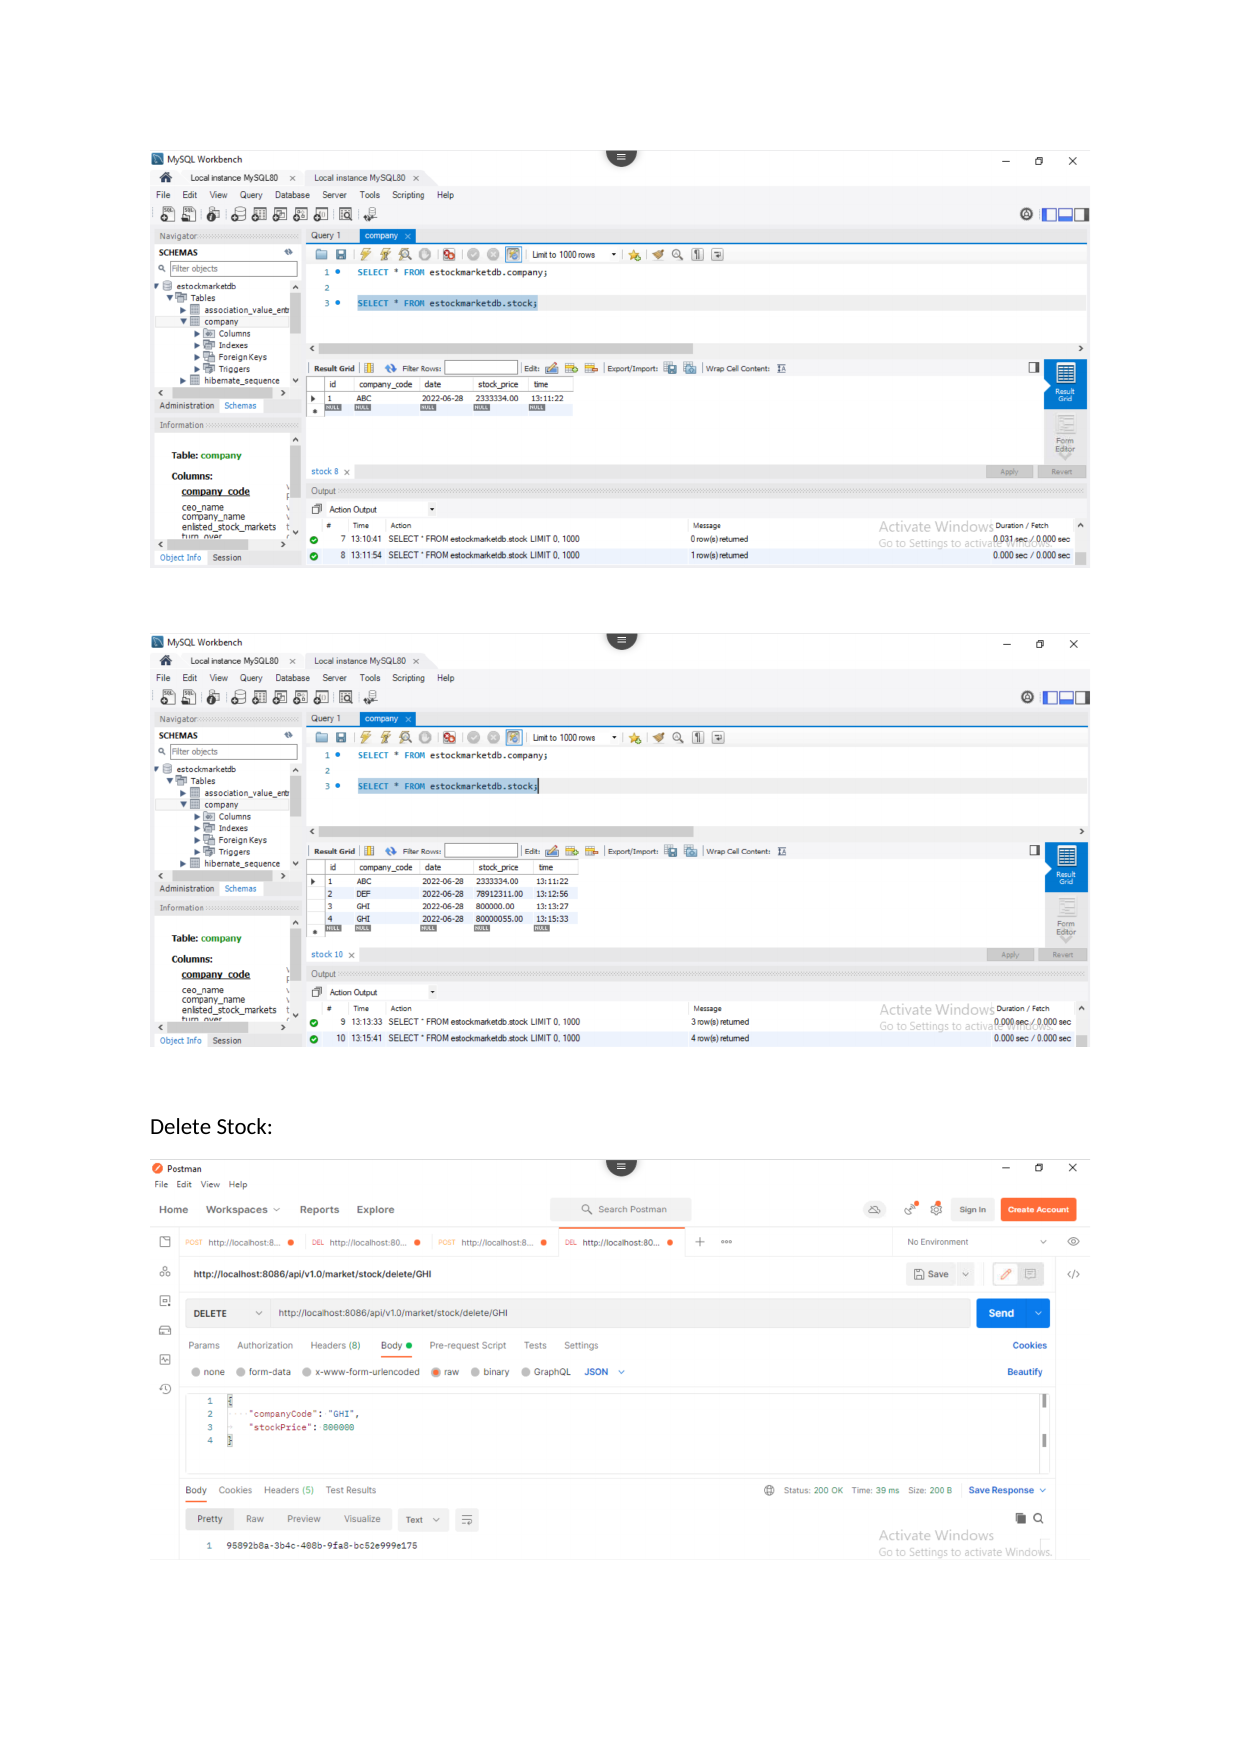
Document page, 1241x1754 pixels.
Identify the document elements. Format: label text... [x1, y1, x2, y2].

text Delete Stock: [150, 1112, 1090, 1140]
picture [150, 1159, 1091, 1560]
picture [150, 633, 1091, 1047]
picture [150, 150, 1091, 568]
